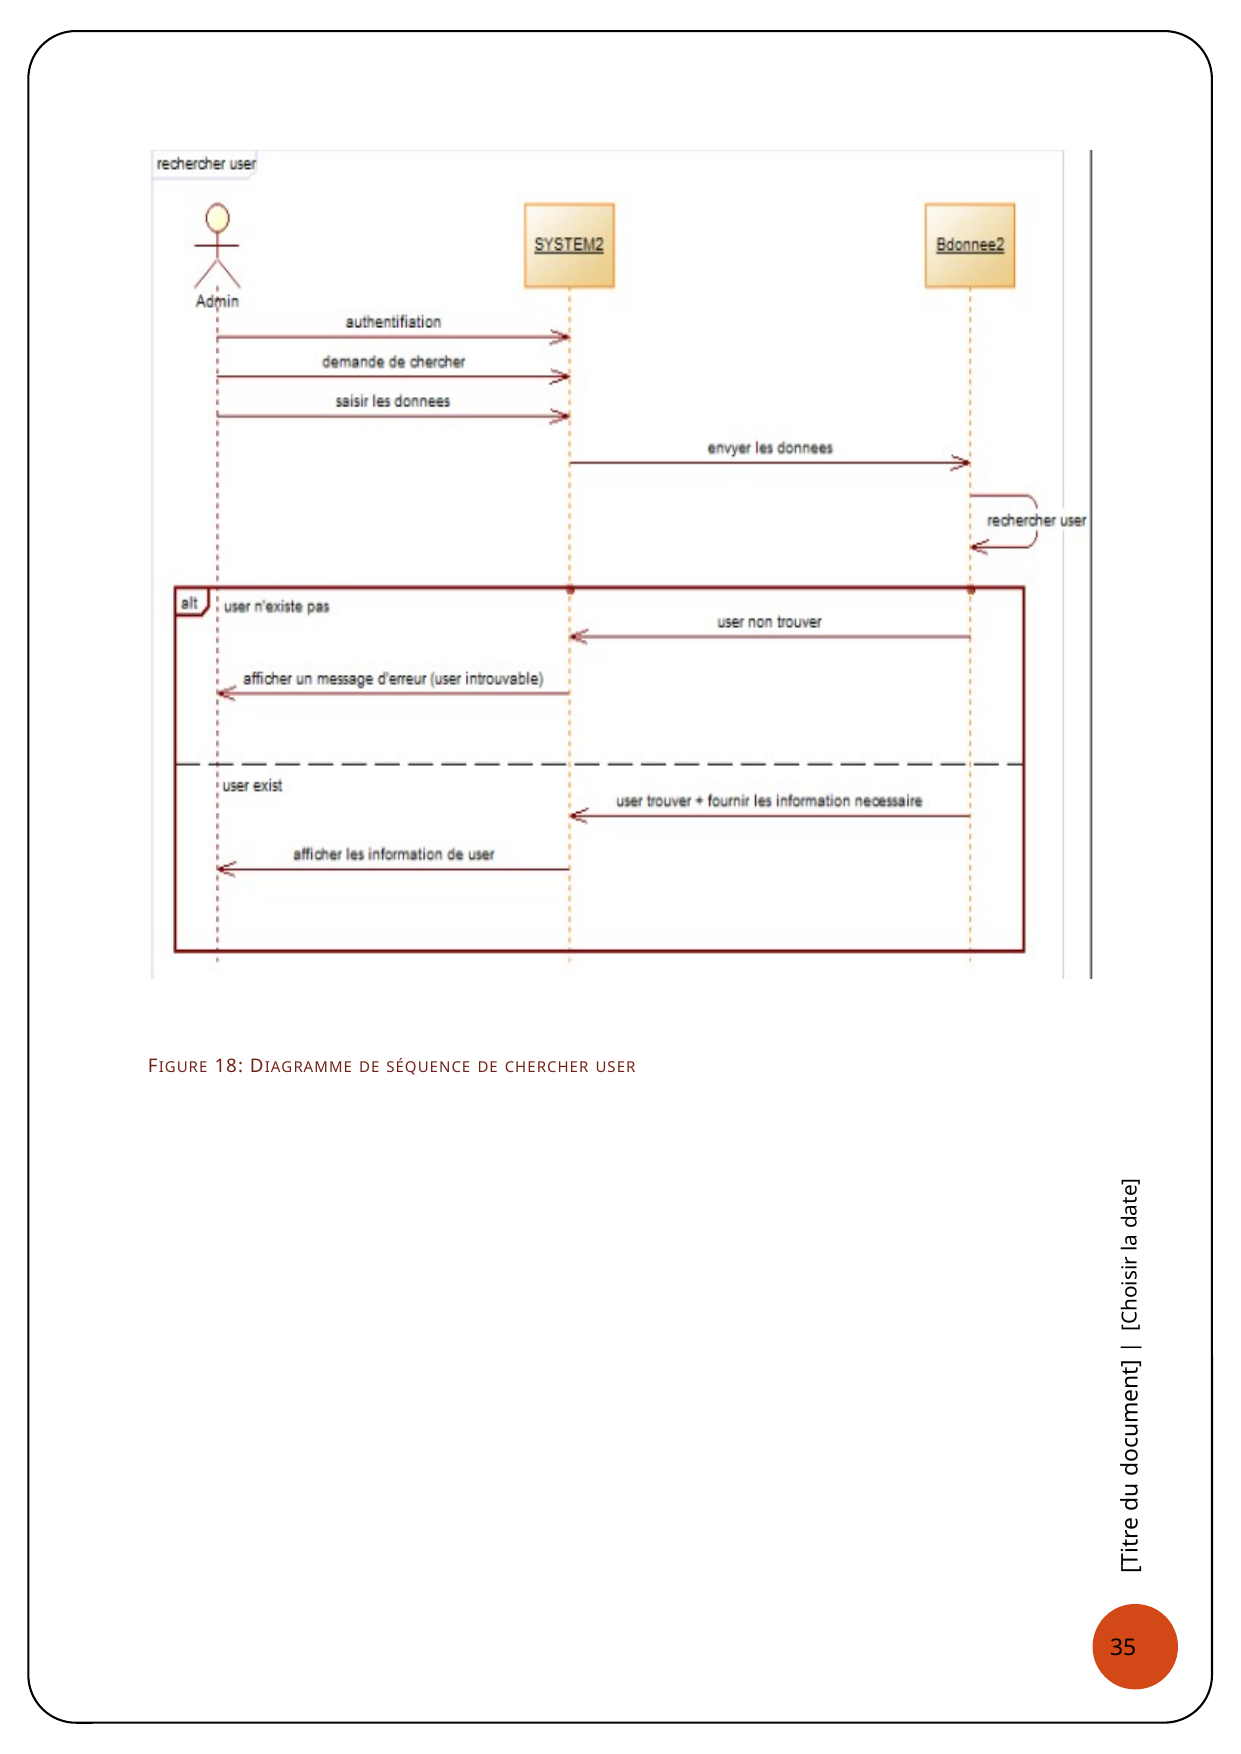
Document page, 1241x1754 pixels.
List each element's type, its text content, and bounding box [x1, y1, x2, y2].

picture [147, 150, 1094, 979]
